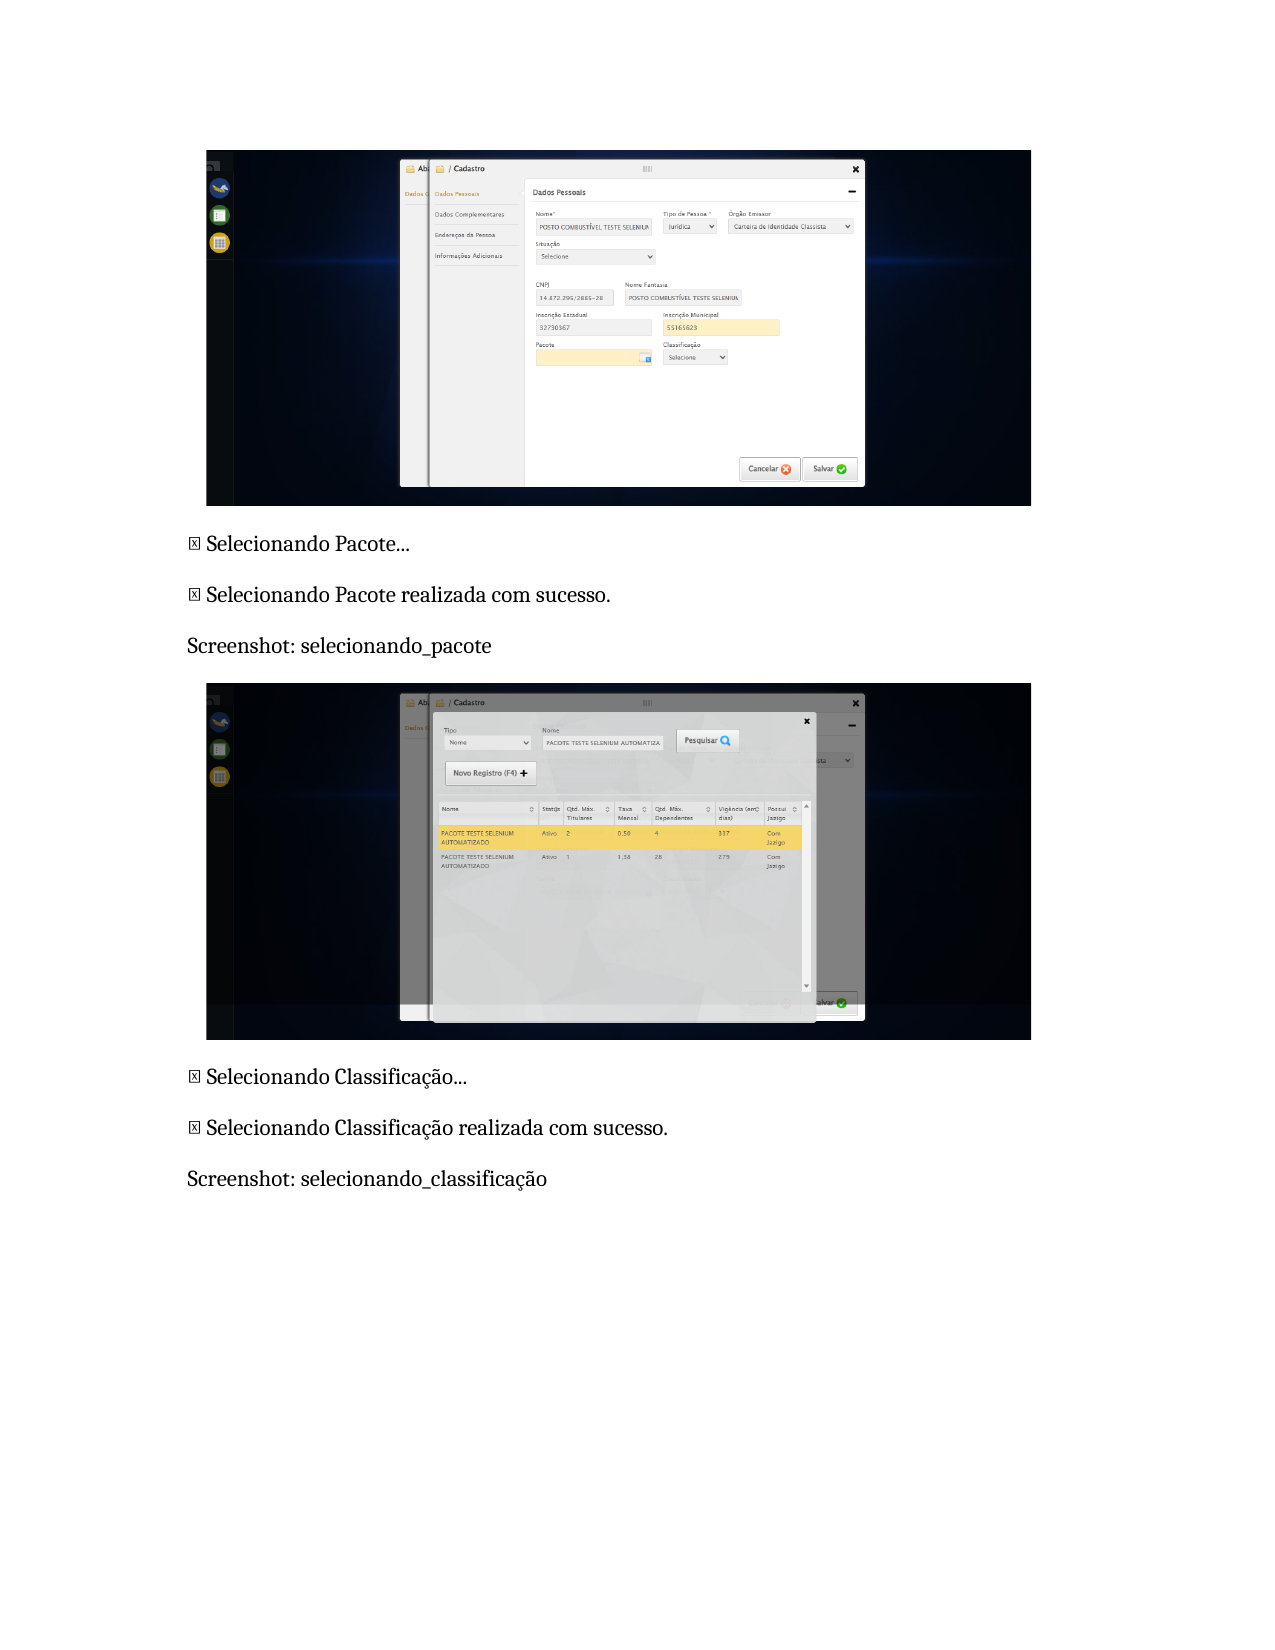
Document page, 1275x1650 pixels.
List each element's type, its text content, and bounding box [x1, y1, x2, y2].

text 🔄 Selecionando Pacote... [187, 530, 1087, 557]
picture [206, 150, 1032, 506]
text 🔄 Selecionando Classificação... [187, 1064, 1087, 1090]
picture [206, 683, 1032, 1040]
text Screenshot: selecionando_pacote [187, 632, 1087, 659]
text Screenshot: selecionando_classificação [187, 1166, 1087, 1192]
text ✅ Selecionando Classificação realizada com sucesso. [187, 1115, 1087, 1141]
text ✅ Selecionando Pacote realizada com sucesso. [187, 581, 1087, 608]
